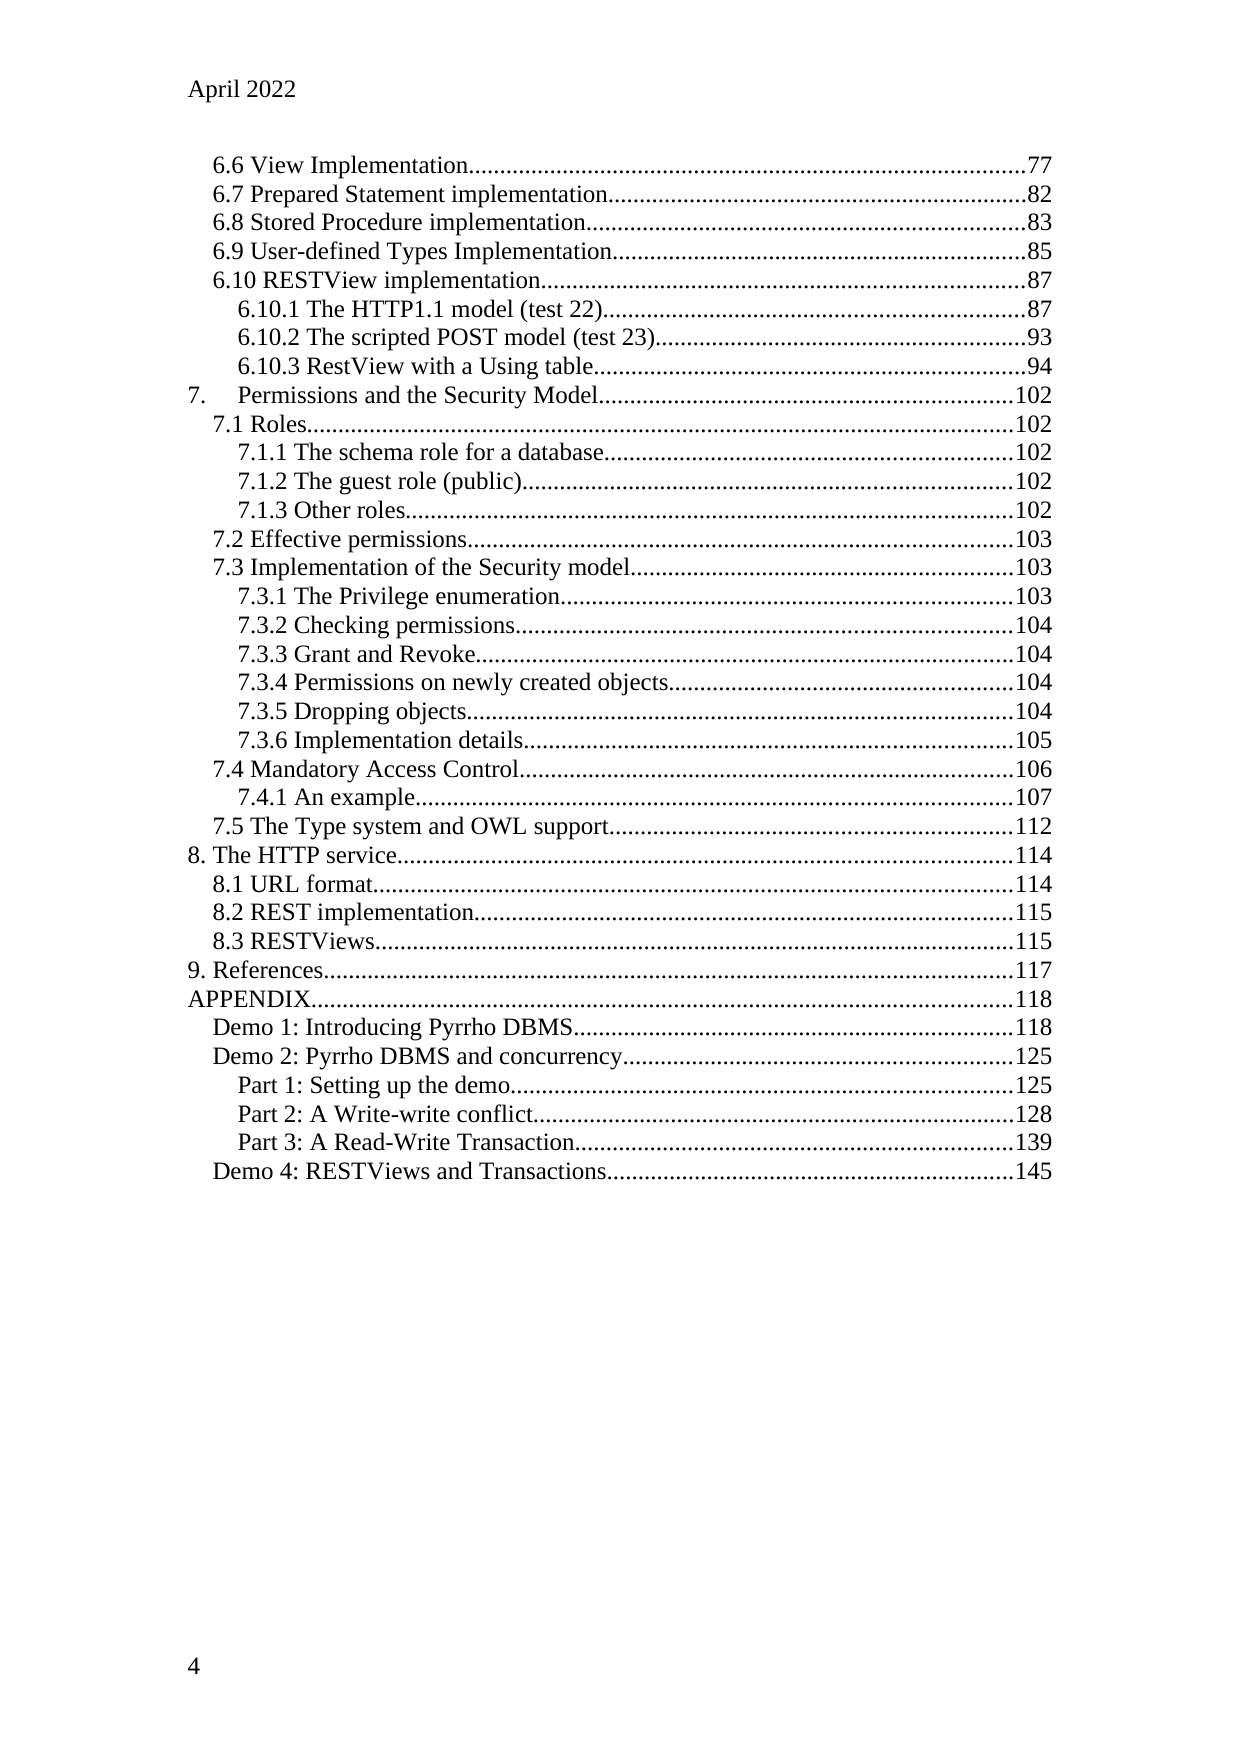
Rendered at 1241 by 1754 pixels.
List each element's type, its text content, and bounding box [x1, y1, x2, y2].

text Part 1: Setting up the demo 125 [237, 1070, 1053, 1099]
text 8. The HTTP service 114 [187, 840, 1053, 869]
text 8.3 RESTViews 115 [212, 926, 1053, 955]
text 6.10.2 The scripted POST model (test 23) 93 [237, 322, 1053, 351]
text 6.8 Stored Procedure implementation 83 [212, 207, 1053, 236]
text 7.1.2 The guest role (public) 102 [237, 466, 1053, 495]
text 7.3.3 Grant and Revoke 104 [237, 639, 1053, 667]
text 6.10.1 The HTTP1.1 model (test 22) 87 [237, 294, 1053, 322]
text 7.4.1 An example 107 [237, 782, 1053, 811]
text 8.2 REST implementation 115 [212, 897, 1053, 926]
text 7.1.1 The schema role for a database 102 [237, 437, 1053, 466]
text 7.3.5 Dropping objects 104 [237, 696, 1053, 725]
text 7.3 Implementation of the Security model 103 [212, 552, 1053, 581]
text 7. Permissions and the Security Model 102 [187, 380, 1053, 409]
text 6.6 View Implementation 77 [212, 150, 1053, 179]
text 7.3.6 Implementation details 105 [237, 725, 1053, 754]
text APPENDIX 118 [187, 984, 1053, 1012]
text Part 2: A Write-write conflict 128 [237, 1099, 1053, 1127]
text 7.3.1 The Privilege enumeration 103 [237, 581, 1053, 610]
text Demo 1: Introducing Pyrrho DBMS 118 [212, 1012, 1053, 1041]
text Part 3: A Read-Write Transaction 139 [237, 1127, 1053, 1156]
text 7.3.4 Permissions on newly created objects 104 [237, 667, 1053, 696]
text 7.2 Effective permissions 103 [212, 524, 1053, 552]
text 6.7 Prepared Statement implementation 82 [212, 179, 1053, 207]
text 8.1 URL format 114 [212, 869, 1053, 897]
text 7.3.2 Checking permissions 104 [237, 610, 1053, 639]
text 6.10 RESTView implementation 87 [212, 265, 1053, 294]
text 7.5 The Type system and OWL support 112 [212, 811, 1053, 840]
text 7.4 Mandatory Access Control 106 [212, 754, 1053, 782]
text 9. References 117 [187, 955, 1053, 984]
text 7.1.3 Other roles 102 [237, 495, 1053, 524]
text 7.1 Roles 102 [212, 409, 1053, 437]
text Demo 2: Pyrrho DBMS and concurrency 125 [212, 1041, 1053, 1070]
text 6.9 User-defined Types Implementation 85 [212, 236, 1053, 265]
text 6.10.3 RestView with a Using table 94 [237, 351, 1053, 380]
text Demo 4: RESTViews and Transactions 145 [212, 1156, 1053, 1185]
